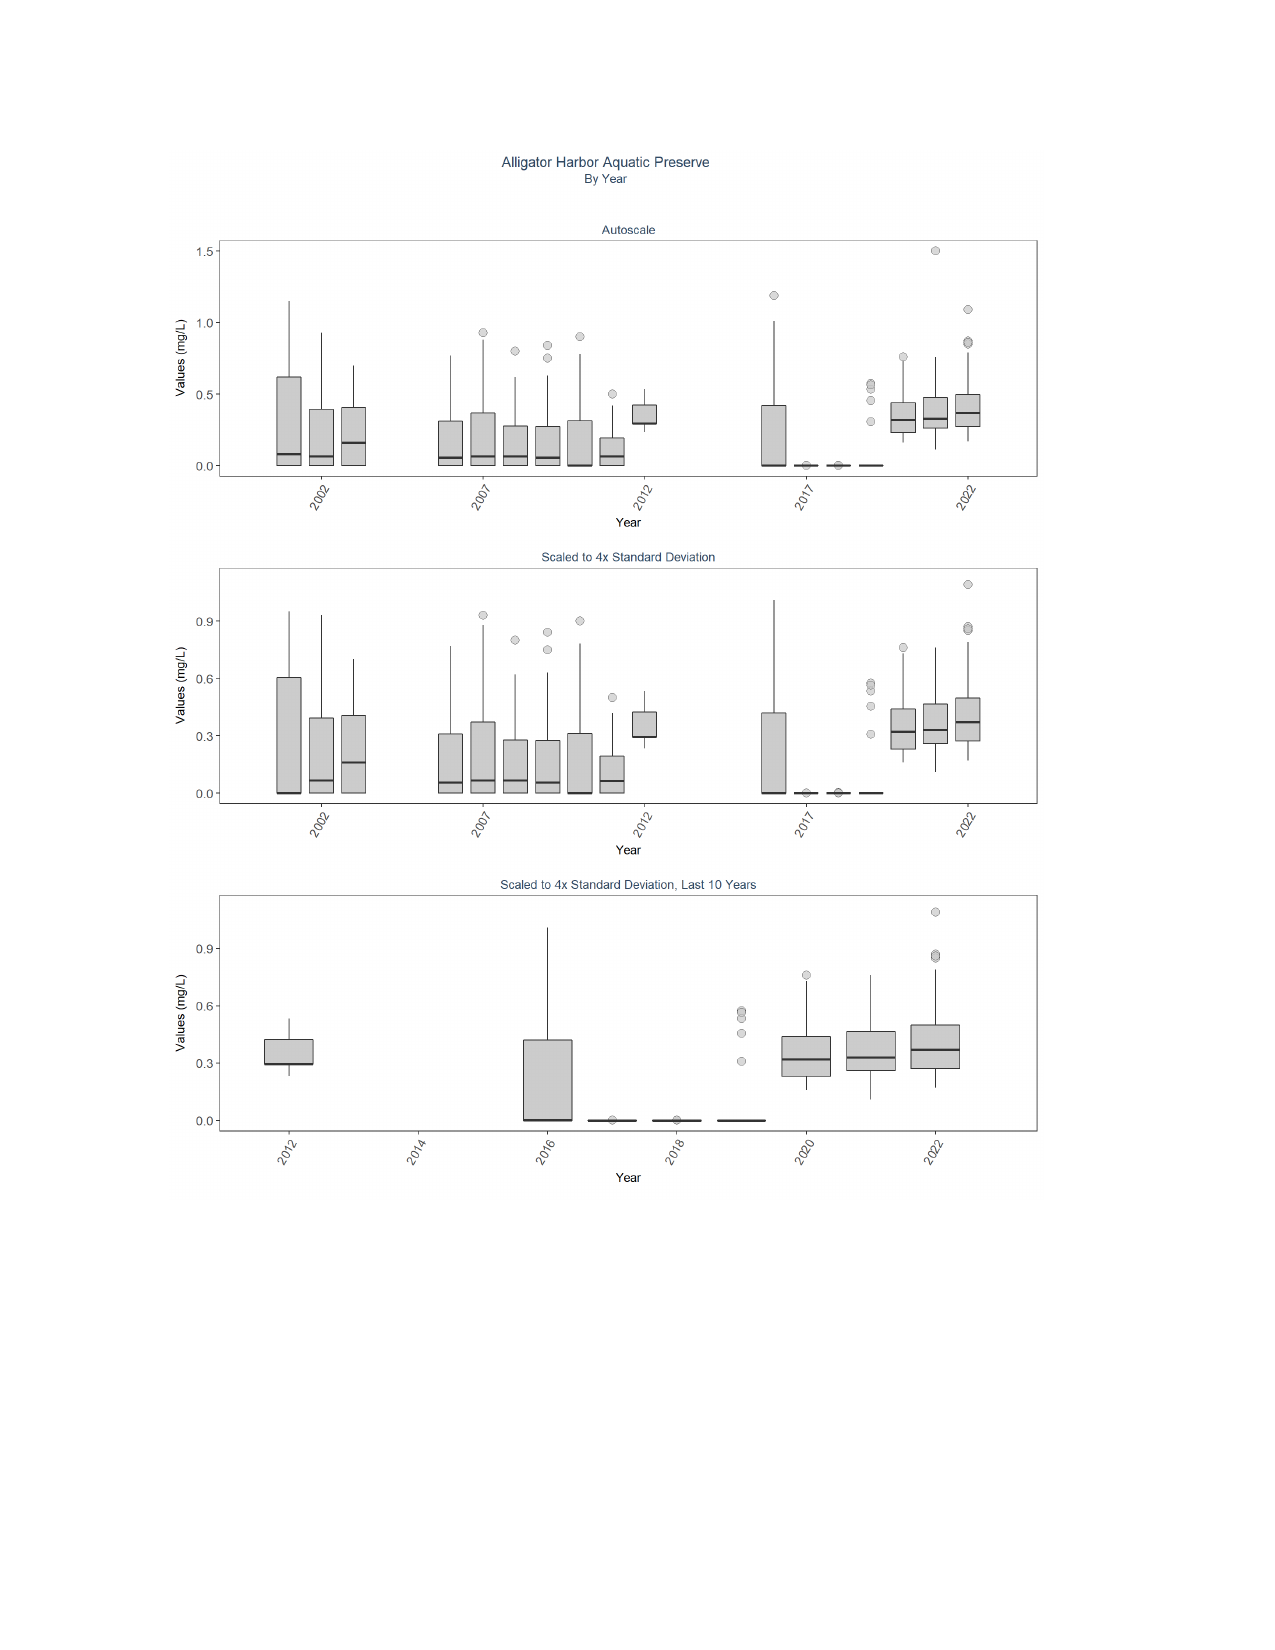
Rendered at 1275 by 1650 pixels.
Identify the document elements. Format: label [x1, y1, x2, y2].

picture [168, 150, 1044, 1200]
